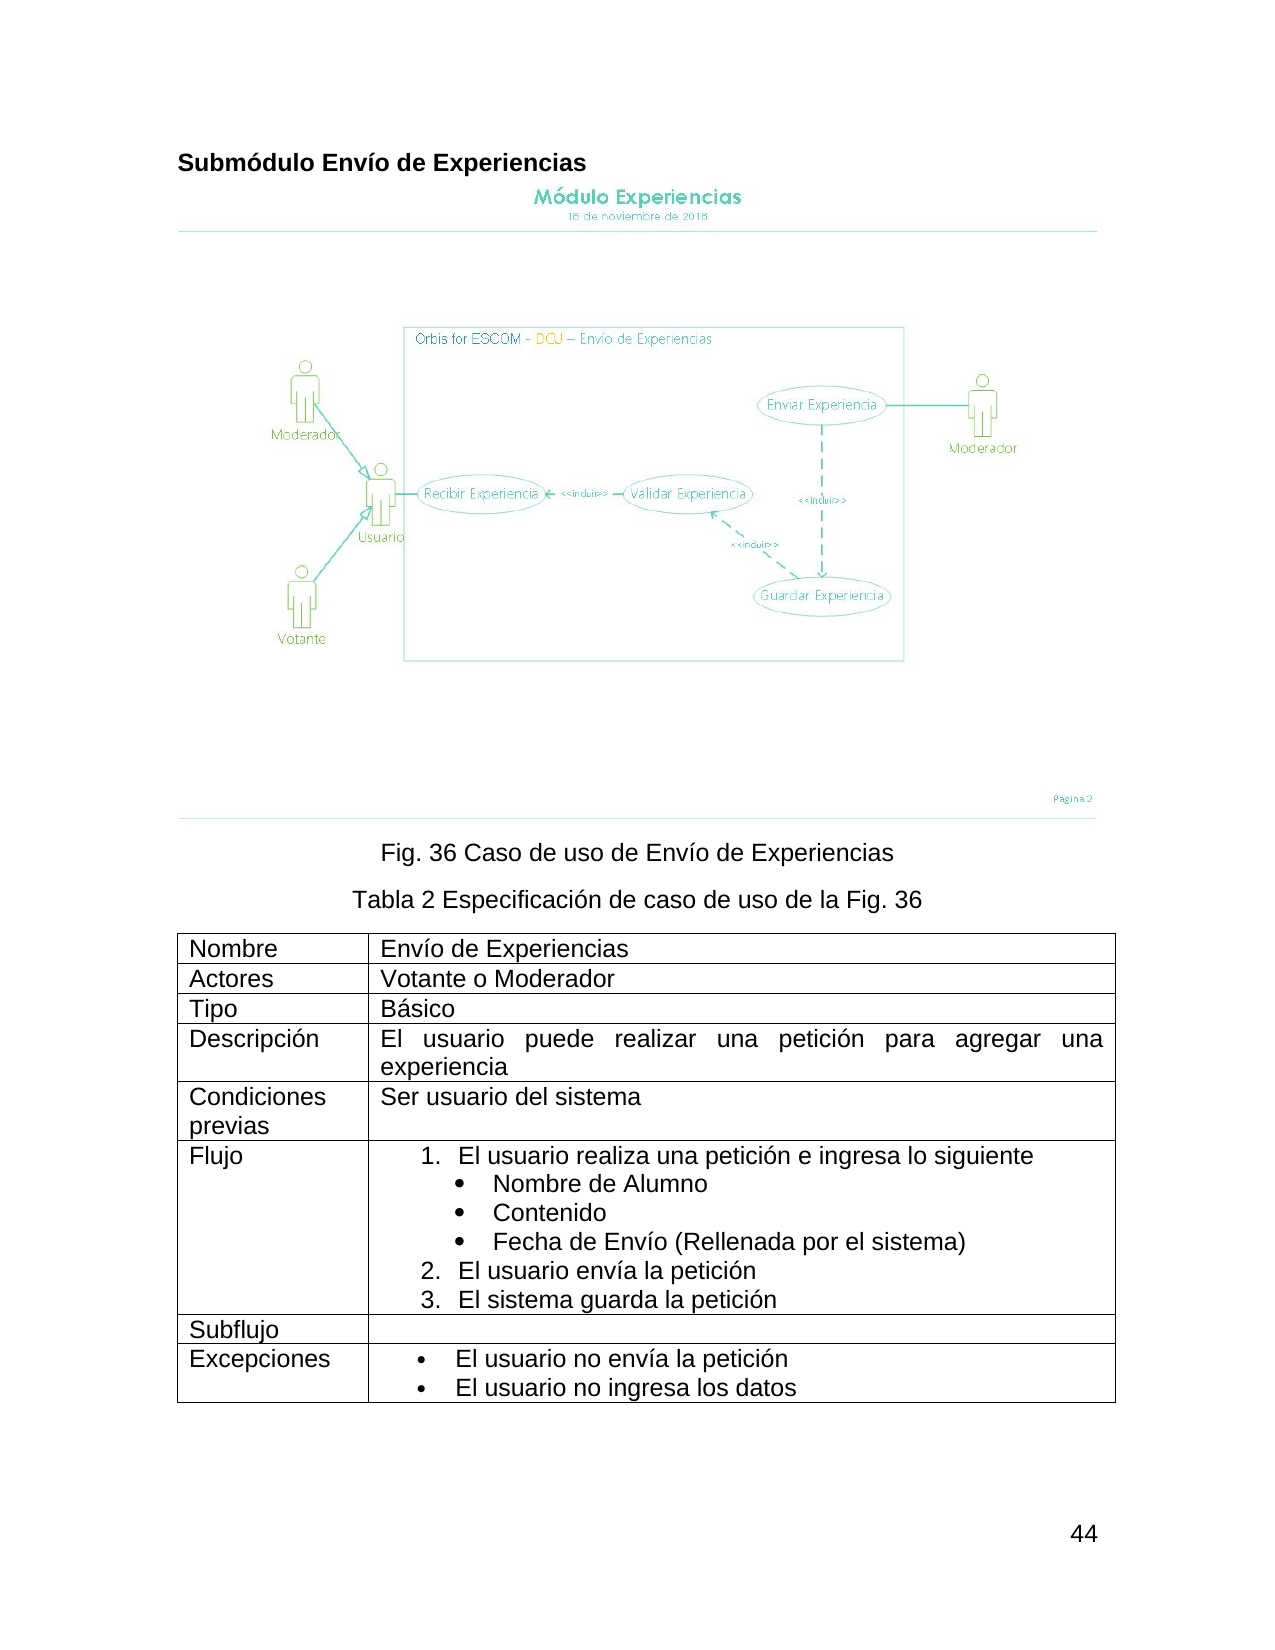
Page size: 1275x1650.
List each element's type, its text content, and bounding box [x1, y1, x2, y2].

table_cell Ser usuario del sistema [369, 1082, 1115, 1140]
subtitle Submódulo Envío de Experiencias [177, 148, 1098, 176]
table_cell Excepciones [178, 1344, 368, 1402]
table_cell Básico [369, 994, 1115, 1023]
text Tabla 2 Especificación de caso de uso de la Fig. 36 [177, 886, 1098, 914]
table_cell Subflujo [178, 1315, 368, 1343]
table_cell El usuario realiza una petición e ingresa lo siguiente Nombre de Alumno Contenido Fecha de Envío (Rellenada por el sistema) El usuario envía la petición El sistema guarda la petición [369, 1141, 1115, 1313]
table_cell Flujo [178, 1141, 368, 1313]
table_header Nombre [178, 934, 368, 963]
text Fig. 36 Caso de uso de Envío de Experiencias [177, 838, 1098, 867]
table_cell Votante o Moderador [369, 964, 1115, 993]
table_cell Condiciones previas [178, 1082, 368, 1140]
table_cell El usuario no envía la petición El usuario no ingresa los datos [369, 1344, 1115, 1402]
table_header Envío de Experiencias [369, 934, 1115, 963]
table_cell Actores [178, 964, 368, 993]
picture [177, 178, 1098, 819]
table_cell Descripción [178, 1024, 368, 1081]
table_cell [369, 1315, 1115, 1343]
table_cell Tipo [178, 994, 368, 1023]
table_cell El usuario puede realizar una petición para agregar una experiencia [369, 1024, 1115, 1081]
